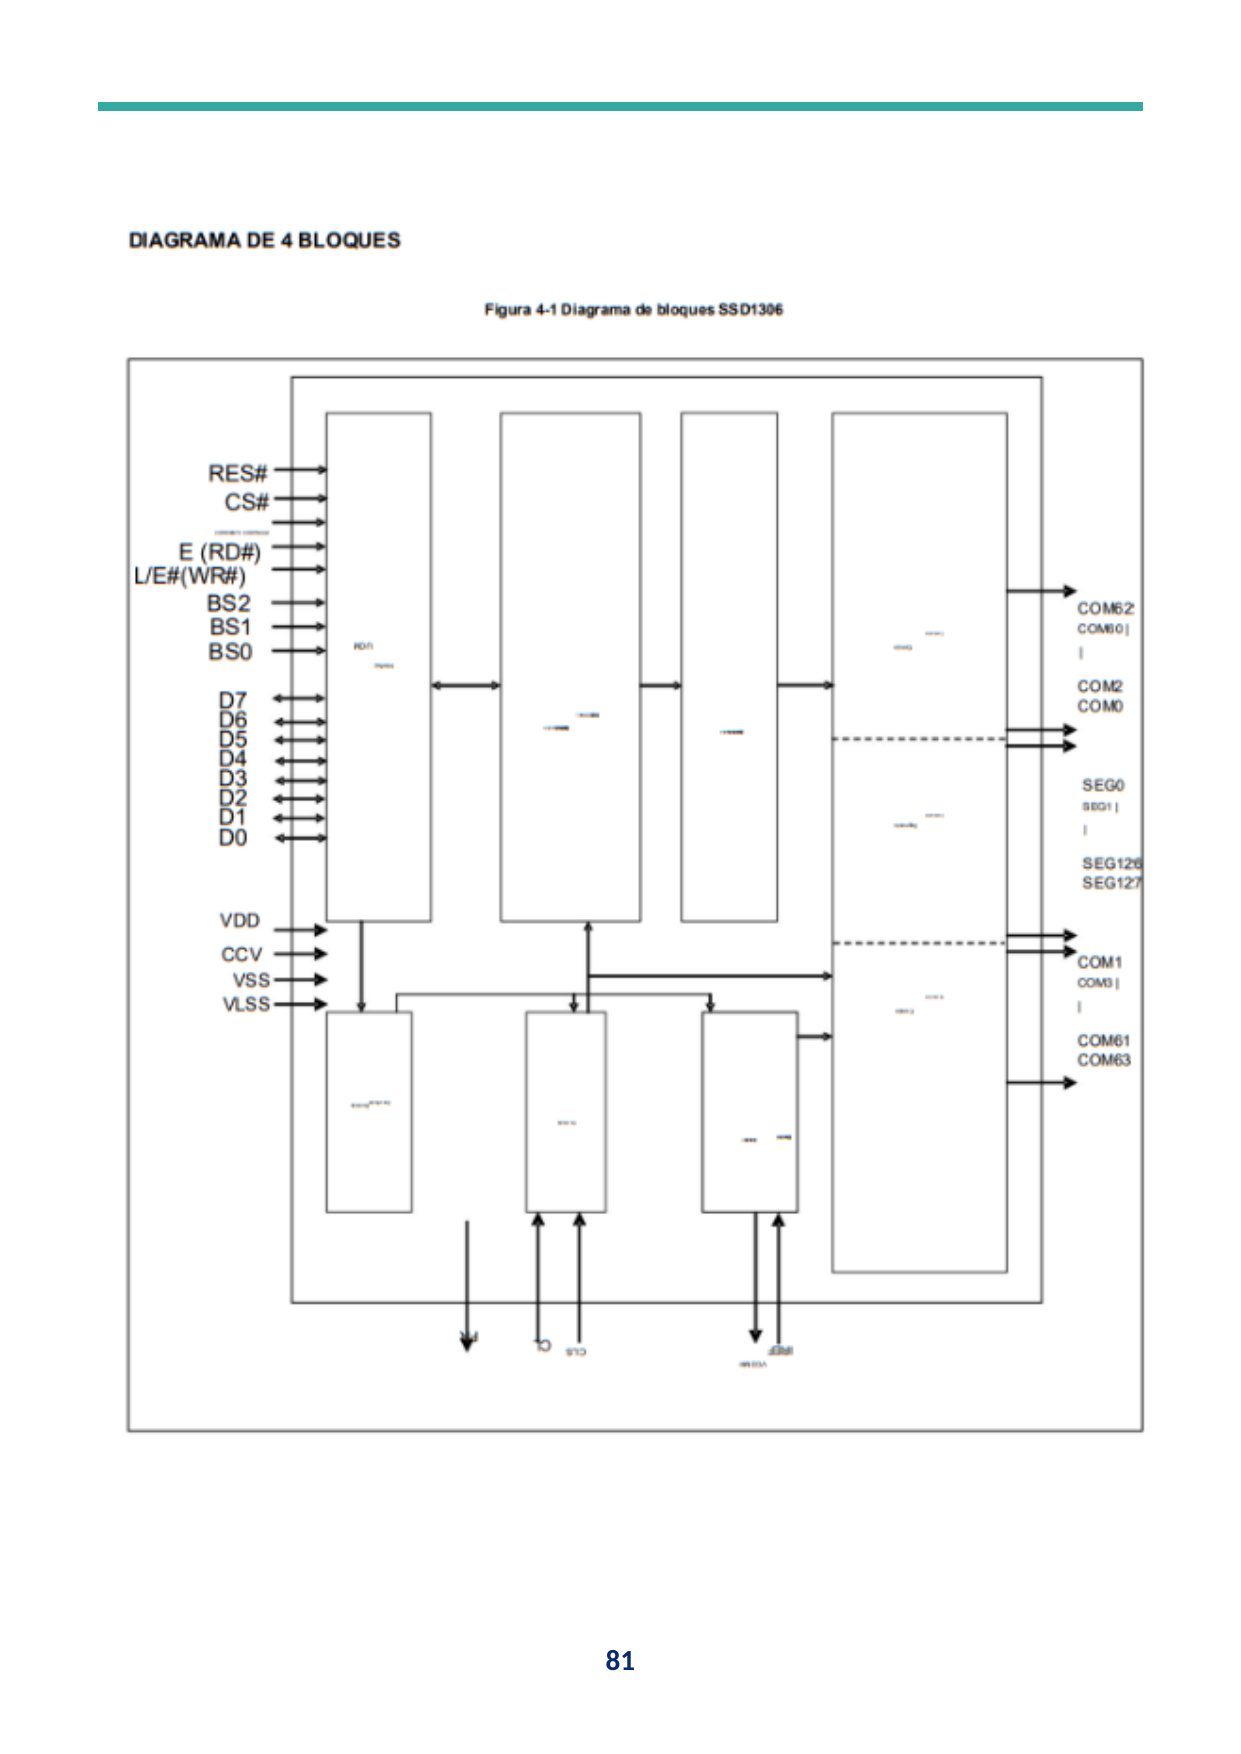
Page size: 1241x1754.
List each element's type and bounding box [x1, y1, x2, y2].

picture [98, 208, 1153, 1457]
